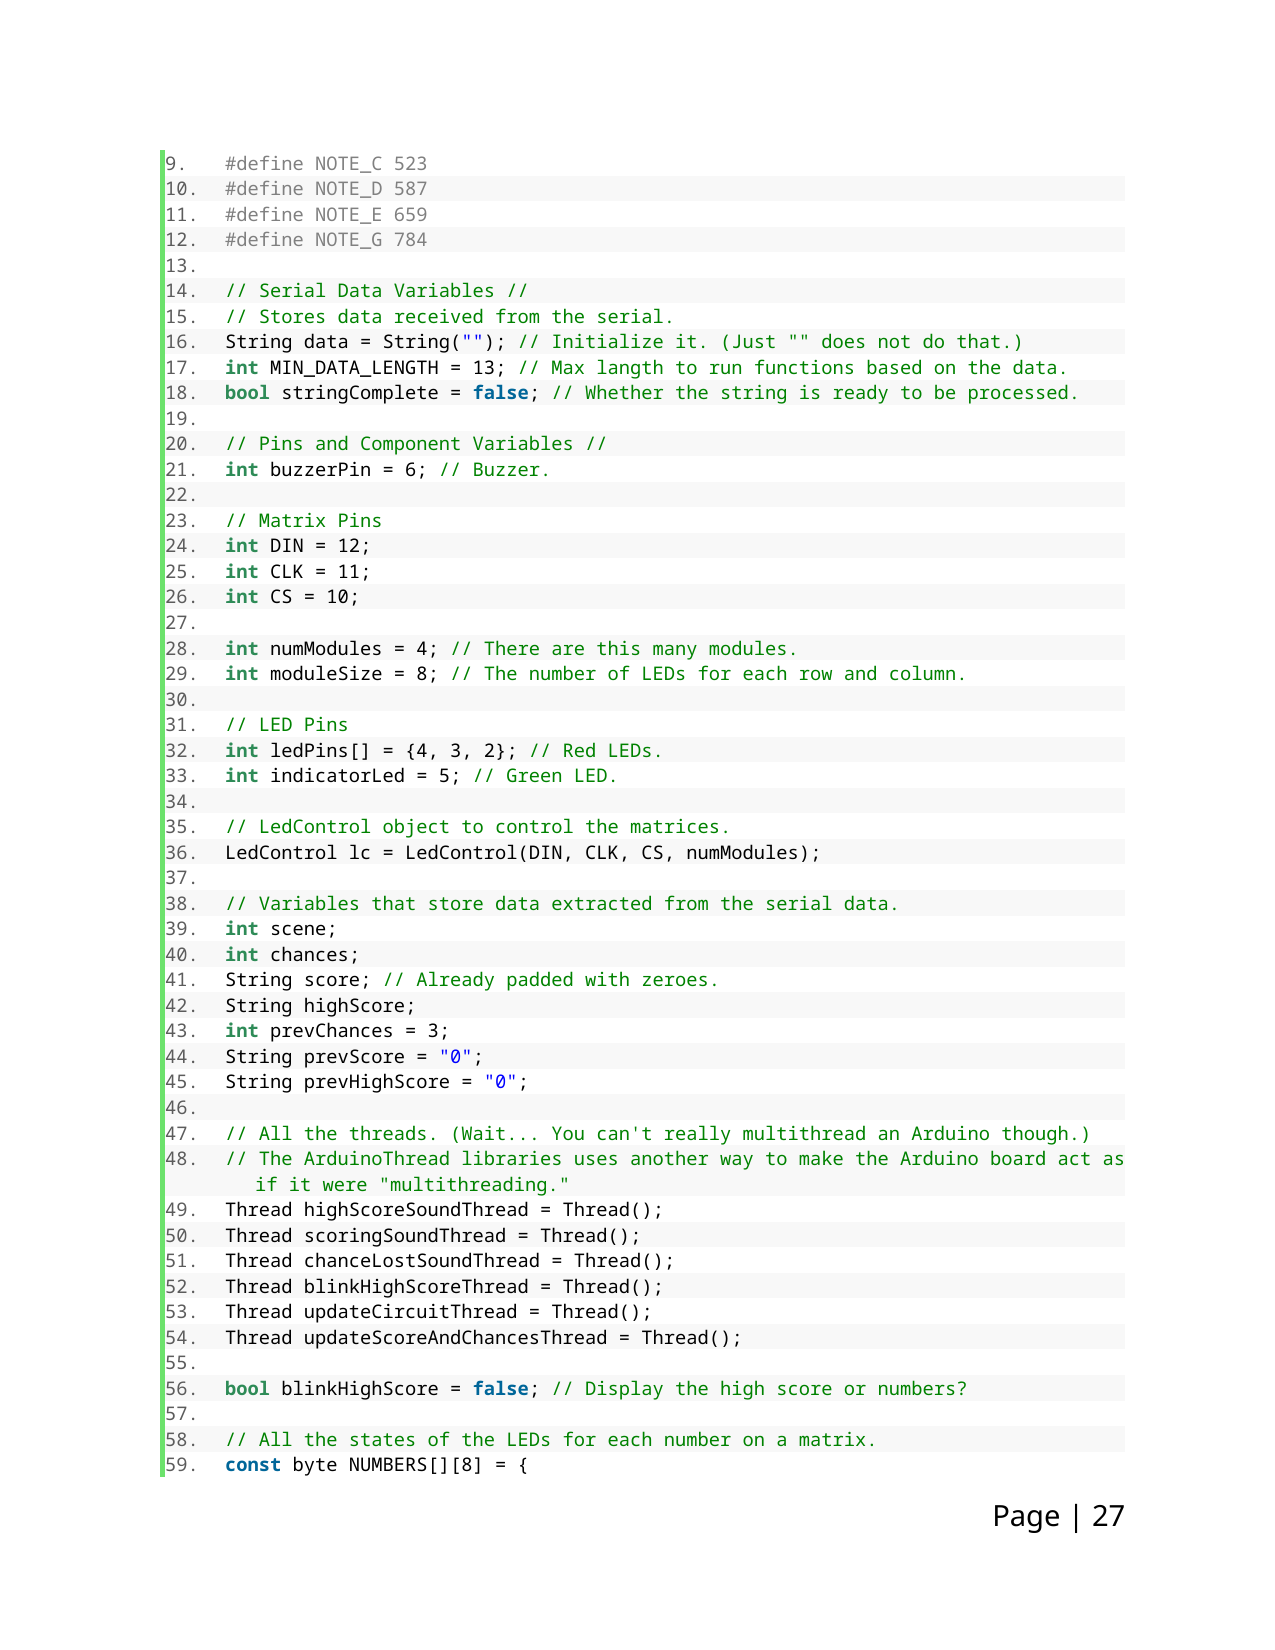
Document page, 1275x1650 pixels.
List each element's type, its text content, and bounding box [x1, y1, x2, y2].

list int moduleSize = 8; // The number of LEDs for each row and column. [165, 660, 1125, 686]
list int CS = 10; [165, 584, 1125, 609]
list // Matrix Pins [165, 507, 1125, 533]
list const byte NUMBERS[][8] = { [165, 1452, 1125, 1477]
list Thread blinkHighScoreThread = Thread(); [165, 1273, 1125, 1298]
list String prevScore = "0"; [165, 1043, 1125, 1069]
list // Serial Data Variables // [165, 278, 1125, 303]
list #define NOTE_G 784 [165, 227, 1125, 252]
list // All the threads. (Wait... You can't really multithread an Arduino though.) [165, 1120, 1125, 1145]
list int DIN = 12; [165, 533, 1125, 558]
list // LED Pins [165, 711, 1125, 737]
list Thread chanceLostSoundThread = Thread(); [165, 1247, 1125, 1273]
list String score; // Already padded with zeroes. [165, 967, 1125, 992]
list int buzzerPin = 6; // Buzzer. [165, 456, 1125, 482]
list // The ArduinoThread libraries uses another way to make the Arduino board act as if it were "multithreading." [165, 1145, 1125, 1196]
list #define NOTE_C 523 [165, 150, 1125, 176]
list Thread scoringSoundThread = Thread(); [165, 1222, 1125, 1247]
list int scene; [165, 916, 1125, 941]
list bool blinkHighScore = false; // Display the high score or numbers? [165, 1375, 1125, 1401]
list String highScore; [165, 992, 1125, 1018]
list #define NOTE_E 659 [165, 201, 1125, 227]
list int chances; [165, 941, 1125, 967]
list // Pins and Component Variables // [165, 431, 1125, 456]
list LedControl lc = LedControl(DIN, CLK, CS, numModules); [165, 839, 1125, 864]
list // Stores data received from the serial. [165, 303, 1125, 329]
list int CLK = 11; [165, 558, 1125, 584]
list // All the states of the LEDs for each number on a matrix. [165, 1426, 1125, 1452]
list Thread highScoreSoundThread = Thread(); [165, 1196, 1125, 1222]
list Thread updateCircuitThread = Thread(); [165, 1298, 1125, 1324]
list // LedControl object to control the matrices. [165, 813, 1125, 839]
list int ledPins[] = {4, 3, 2}; // Red LEDs. [165, 737, 1125, 762]
list int numModules = 4; // There are this many modules. [165, 635, 1125, 660]
list #define NOTE_D 587 [165, 176, 1125, 201]
list String data = String(""); // Initialize it. (Just "" does not do that.) [165, 329, 1125, 354]
list int MIN_DATA_LENGTH = 13; // Max langth to run functions based on the data. [165, 354, 1125, 380]
list bool stringComplete = false; // Whether the string is ready to be processed. [165, 380, 1125, 405]
list int prevChances = 3; [165, 1018, 1125, 1043]
list String prevHighScore = "0"; [165, 1069, 1125, 1094]
list Thread updateScoreAndChancesThread = Thread(); [165, 1324, 1125, 1349]
list int indicatorLed = 5; // Green LED. [165, 762, 1125, 788]
list // Variables that store data extracted from the serial data. [165, 890, 1125, 916]
